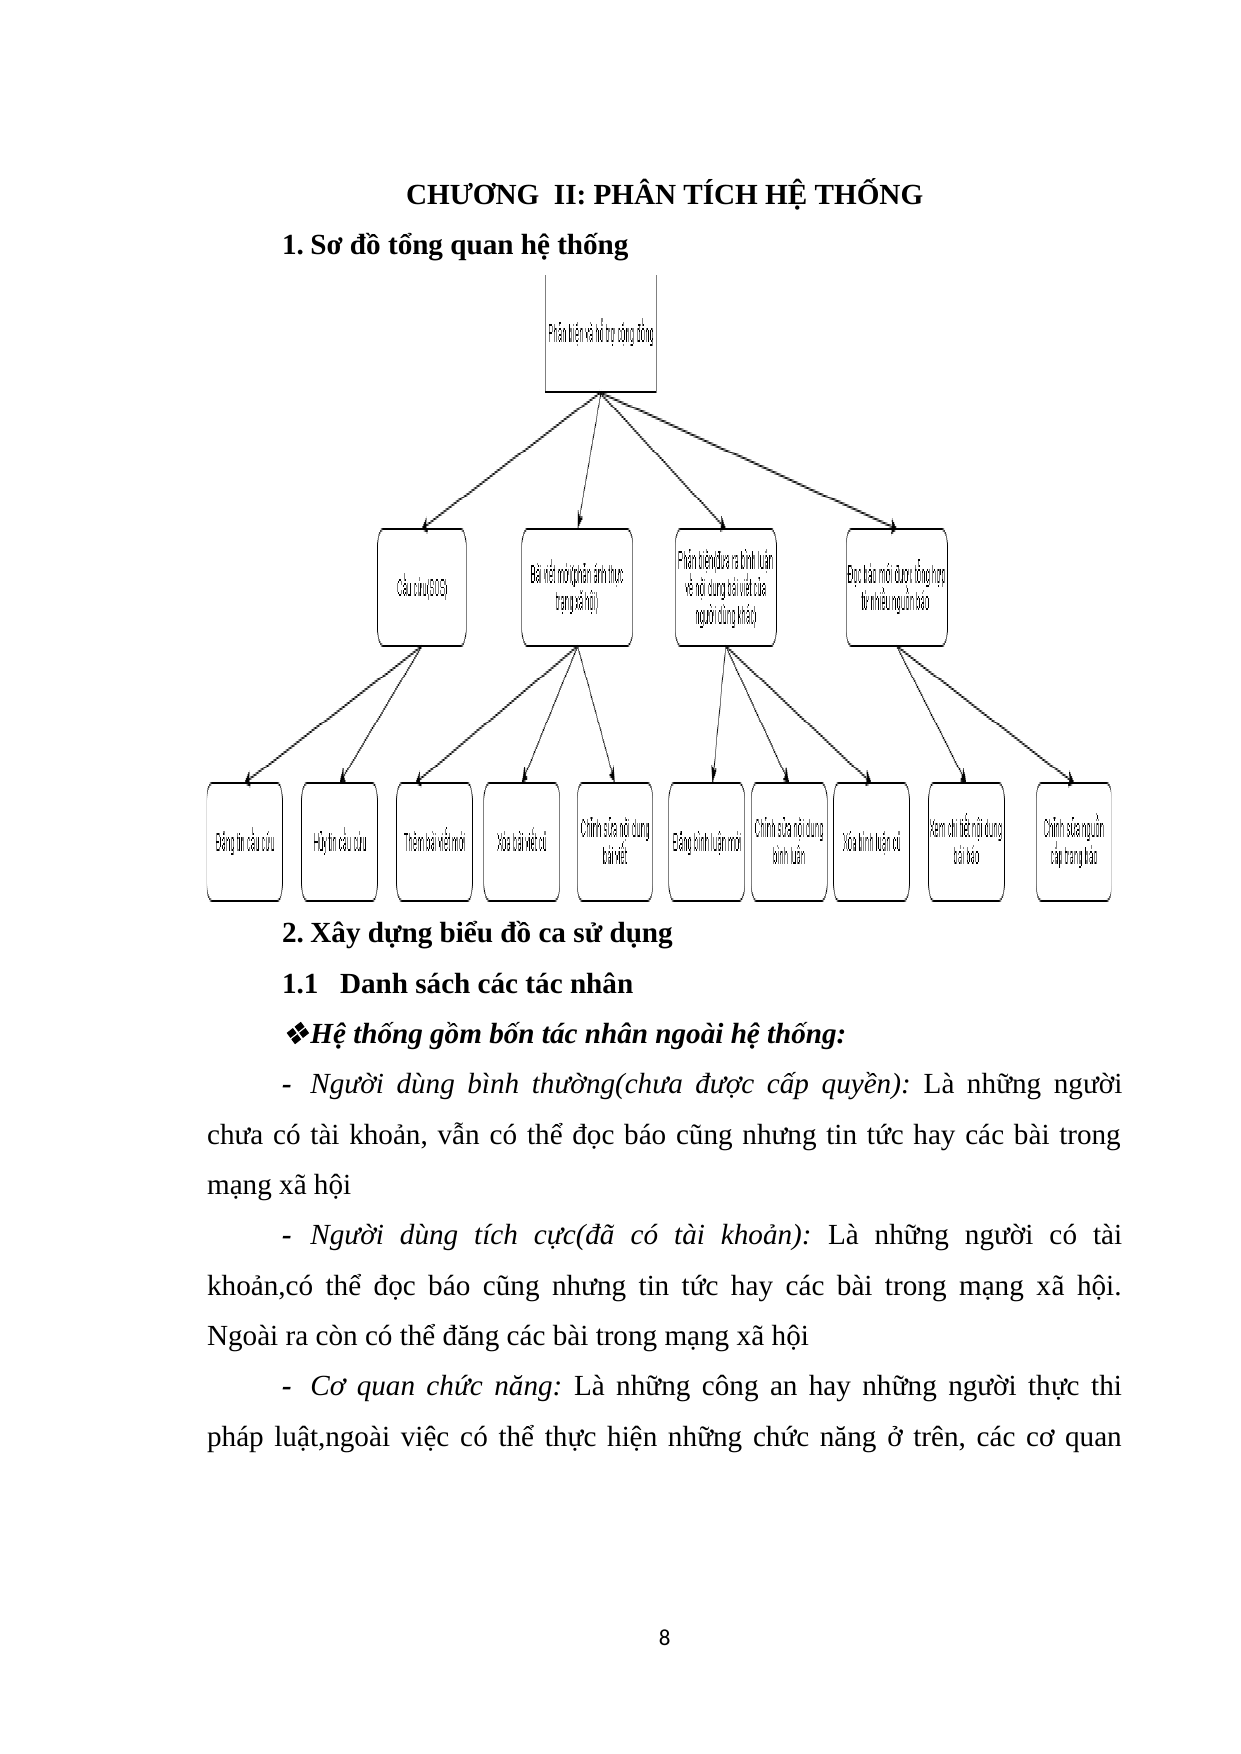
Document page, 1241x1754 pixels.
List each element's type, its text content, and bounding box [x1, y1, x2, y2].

text CHƯƠNG II: PHÂN TÍCH HỆ THỐNG [207, 177, 1122, 211]
list Người dùng bình thường(chưa được cấp quyền): Là những người chưa có tài khoản, vẫn có thể đọc báo cũng nhưng tin tức hay các bài trong mạng xã hội [207, 1067, 1122, 1201]
picture [206, 275, 1112, 902]
list Xây dựng biểu đồ ca sử dụng [207, 916, 1122, 949]
list Người dùng tích cực(đã có tài khoản): Là những người có tài khoản,có thể đọc báo cũng nhưng tin tức hay các bài trong mạng xã hội. Ngoài ra còn có thể đăng các bài trong mạng xã hội [207, 1217, 1122, 1352]
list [207, 1368, 1122, 1452]
list Danh sách các tác nhân [207, 966, 1122, 999]
list Hệ thống gồm bốn tác nhân ngoài hệ thống: [207, 1016, 1122, 1050]
